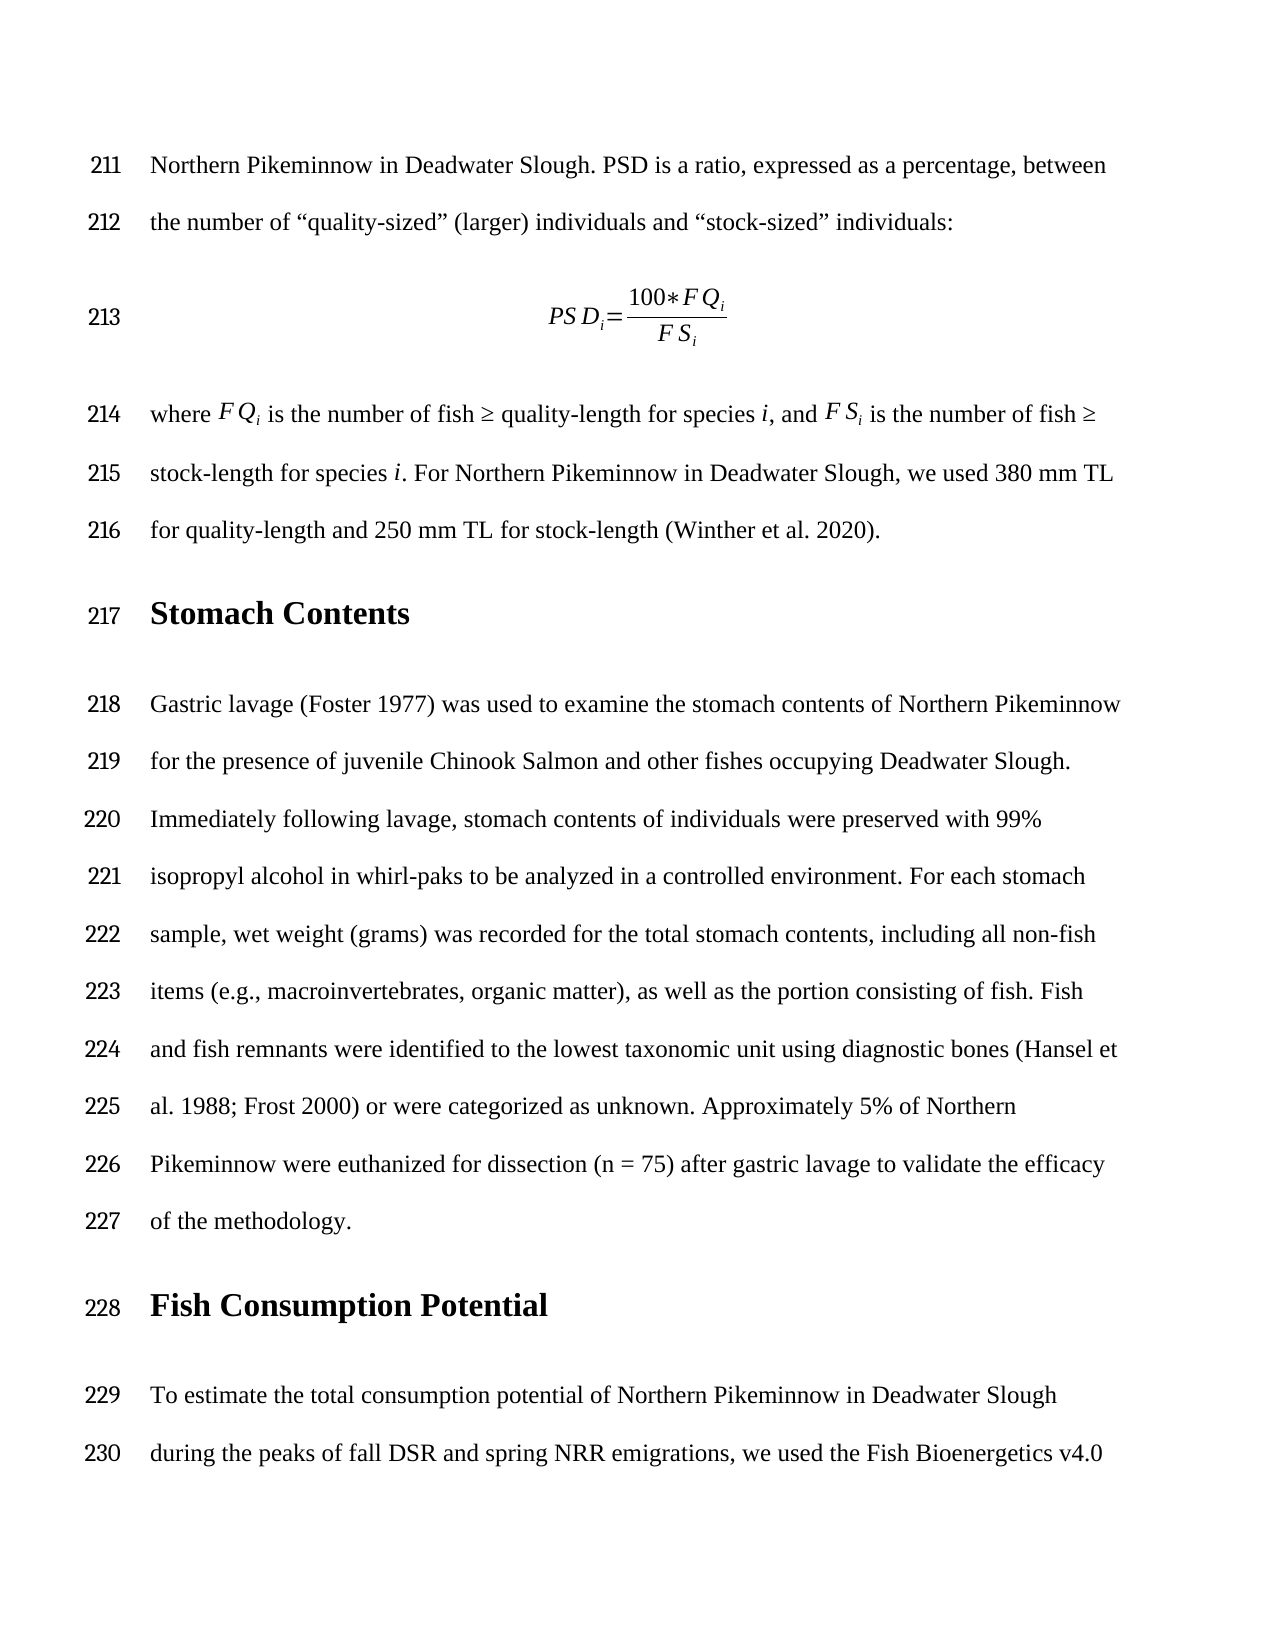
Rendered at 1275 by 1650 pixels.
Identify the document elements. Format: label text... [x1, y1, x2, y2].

subtitle Stomach Contents [150, 593, 1125, 632]
text where is the number of fish quality-length for species , and is the number of fish stock-length for species . For Northern Pikeminnow in Deadwater Slough, we used 380 mm TL for quality-length and 250 mm TL for stock-length (Winther et al. 2020). [150, 398, 1125, 544]
text Gastric lavage (Foster 1977) was used to examine the stomach contents of Northern Pikeminnow for the presence of juvenile Chinook Salmon and other fishes occupying Deadwater Slough. Immediately following lavage, stomach contents of individuals were preserved with 99% isopropyl alcohol in whirl-paks to be analyzed in a controlled environment. For each stomach sample, wet weight (grams) was recorded for the total stomach contents, including all non-fish items (e.g., macroinvertebrates, organic matter), as well as the portion consisting of fish. Fish and fish remnants were identified to the lowest taxonomic unit using diagnostic bones (Hansel et al. 1988; Frost 2000) or were categorized as unknown. Approximately 5% of Northern Pikeminnow were euthanized for dissection (n = 75) after gastric lavage to validate the efficacy of the methodology. [150, 689, 1125, 1235]
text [150, 1380, 1125, 1466]
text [150, 150, 1125, 236]
subtitle Fish Consumption Potential [150, 1285, 1125, 1323]
